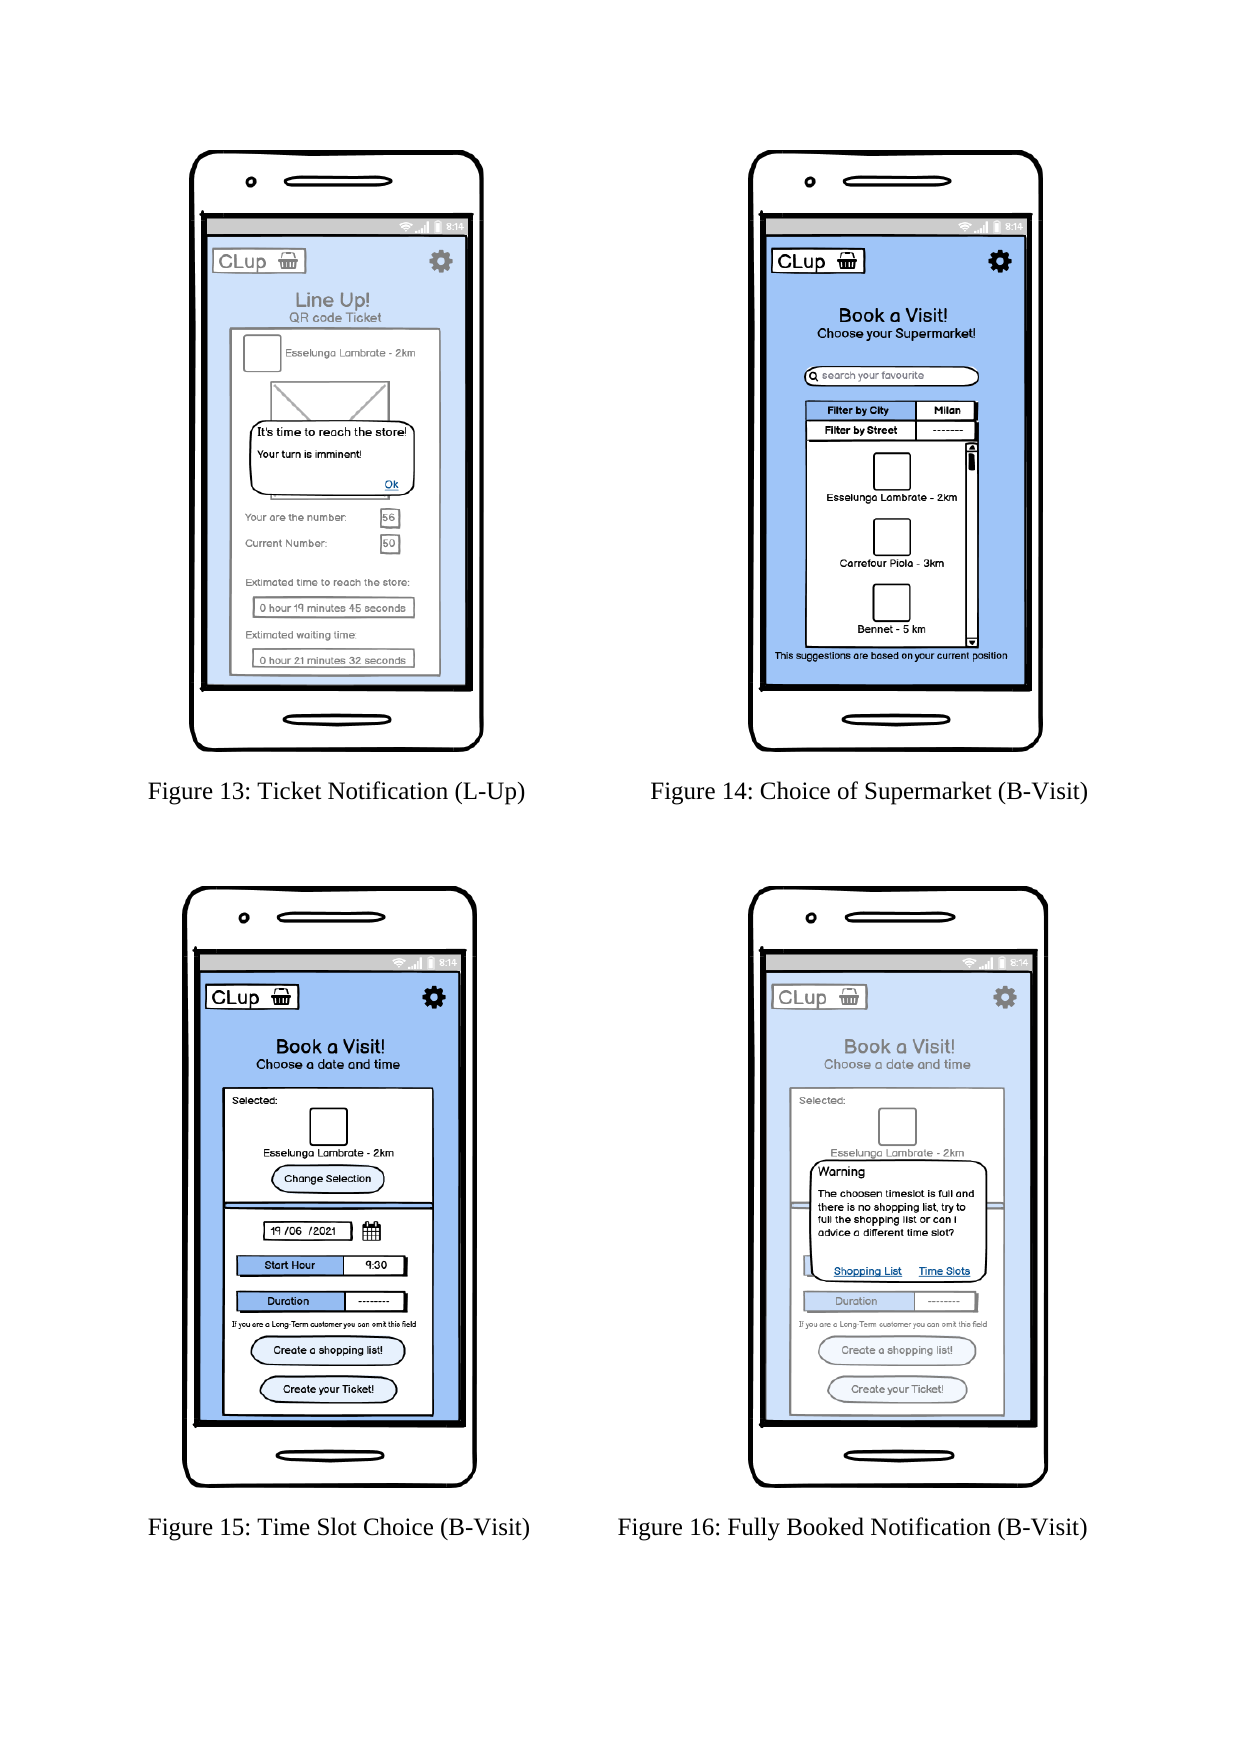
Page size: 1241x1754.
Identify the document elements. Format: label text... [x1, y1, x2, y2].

text Figure 13: Ticket Notification (L-Up) Figure 14: Choice of Supermarket (B-Visit) [148, 776, 1090, 805]
picture [747, 886, 1049, 1488]
text Figure 15: Time Slot Choice (B-Visit) Figure 16: Fully Booked Notification (B-Visit) [148, 1512, 1090, 1541]
picture [188, 150, 484, 752]
picture [181, 886, 477, 1488]
picture [747, 150, 1043, 752]
